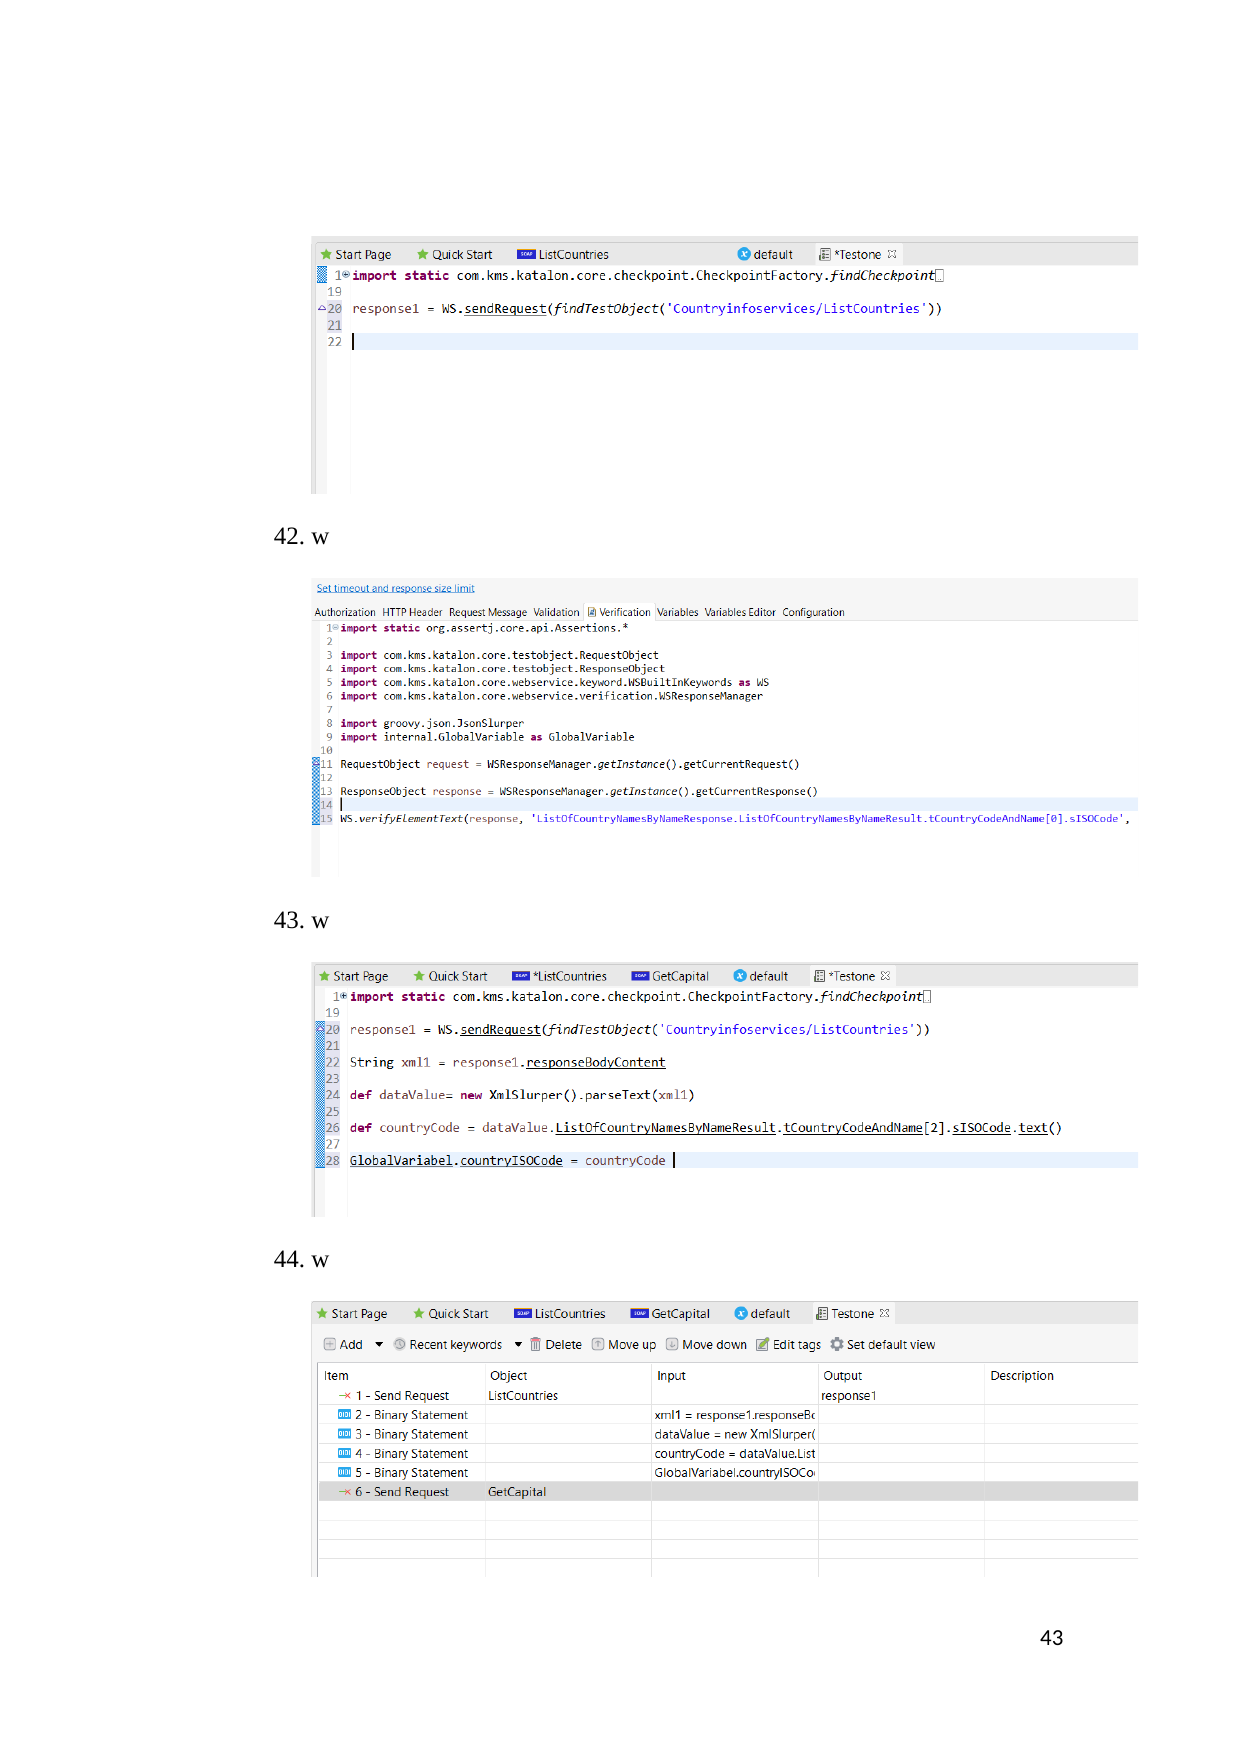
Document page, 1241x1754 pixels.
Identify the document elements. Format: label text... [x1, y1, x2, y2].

list w [274, 521, 1063, 550]
picture [311, 236, 1139, 494]
picture [311, 962, 1139, 1217]
list w [274, 1244, 1063, 1273]
list w [274, 905, 1063, 934]
picture [311, 578, 1139, 877]
picture [311, 1301, 1139, 1577]
